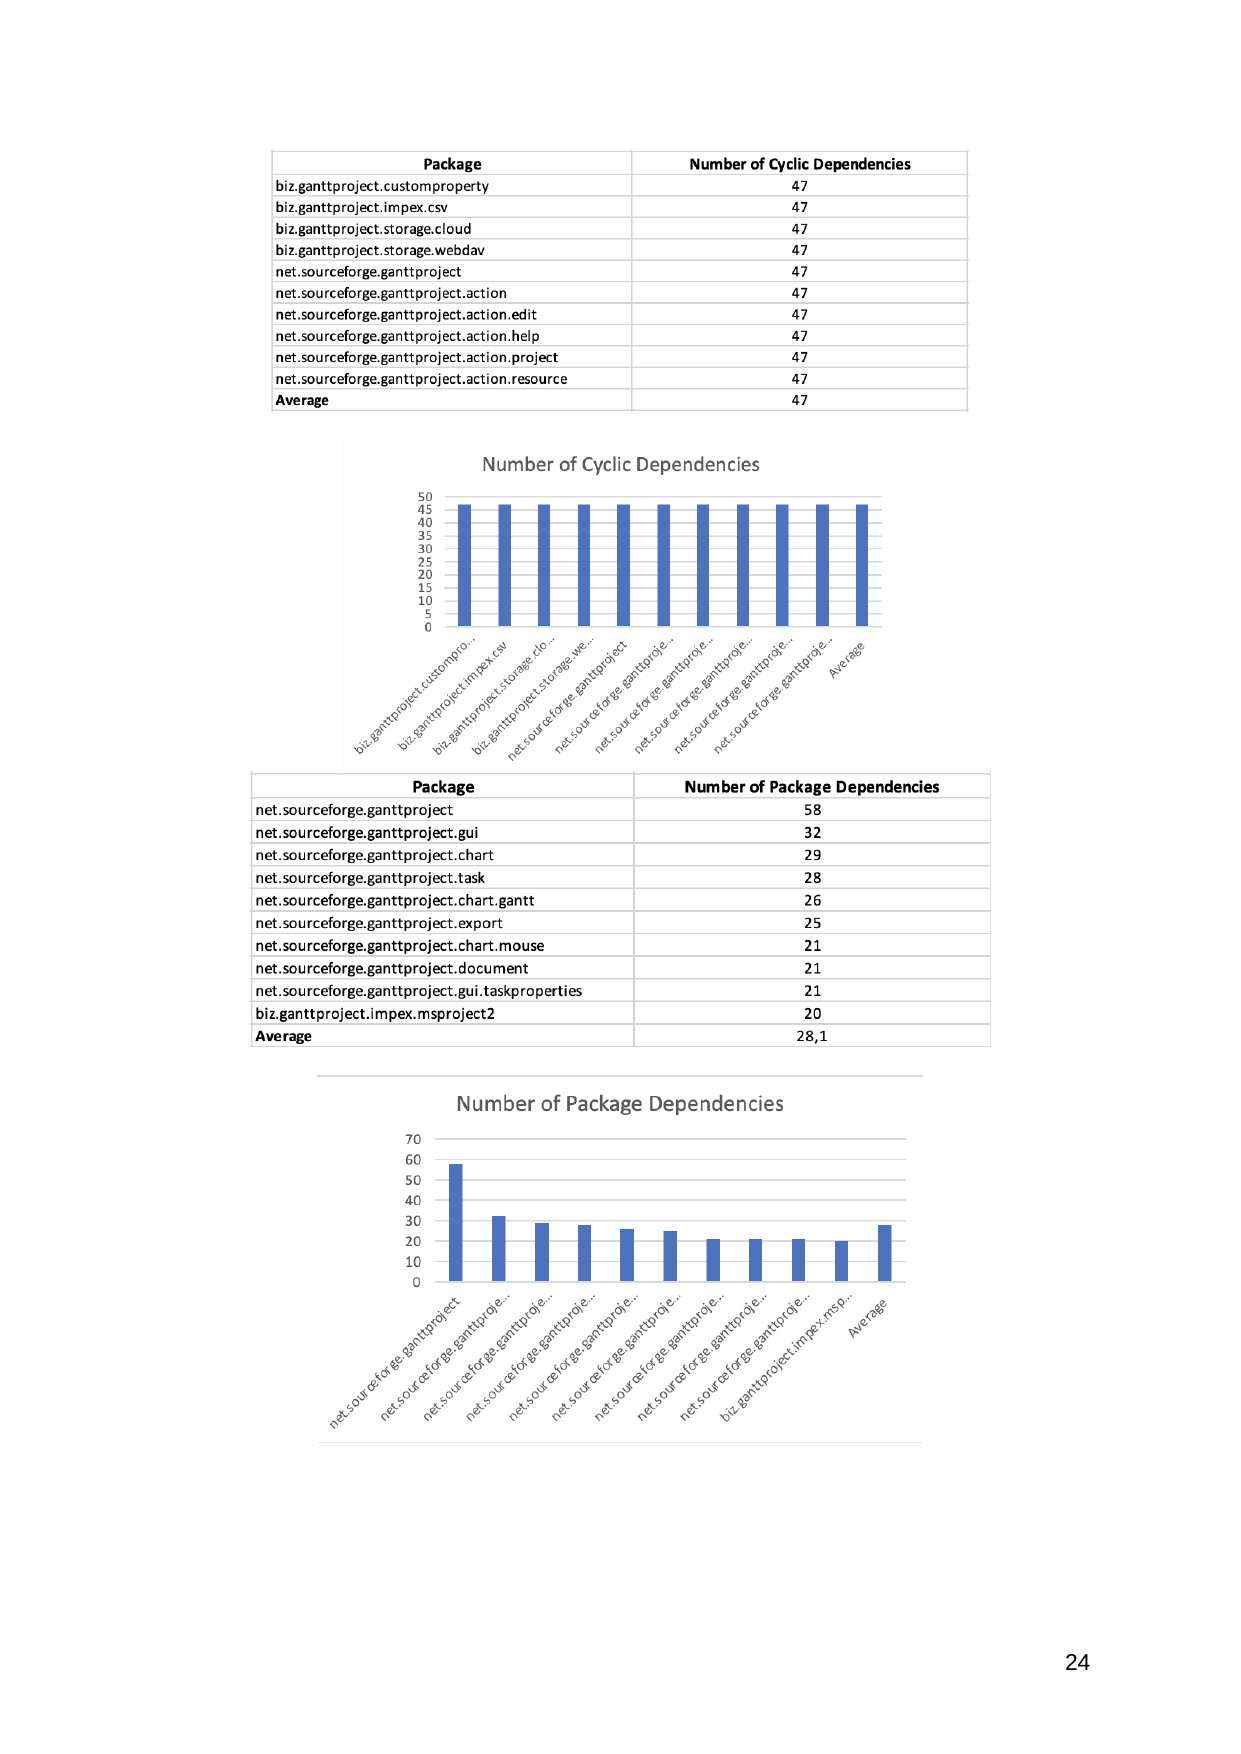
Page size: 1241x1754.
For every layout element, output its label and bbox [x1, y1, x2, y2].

picture [249, 440, 991, 1047]
picture [317, 1075, 924, 1443]
picture [271, 150, 969, 412]
